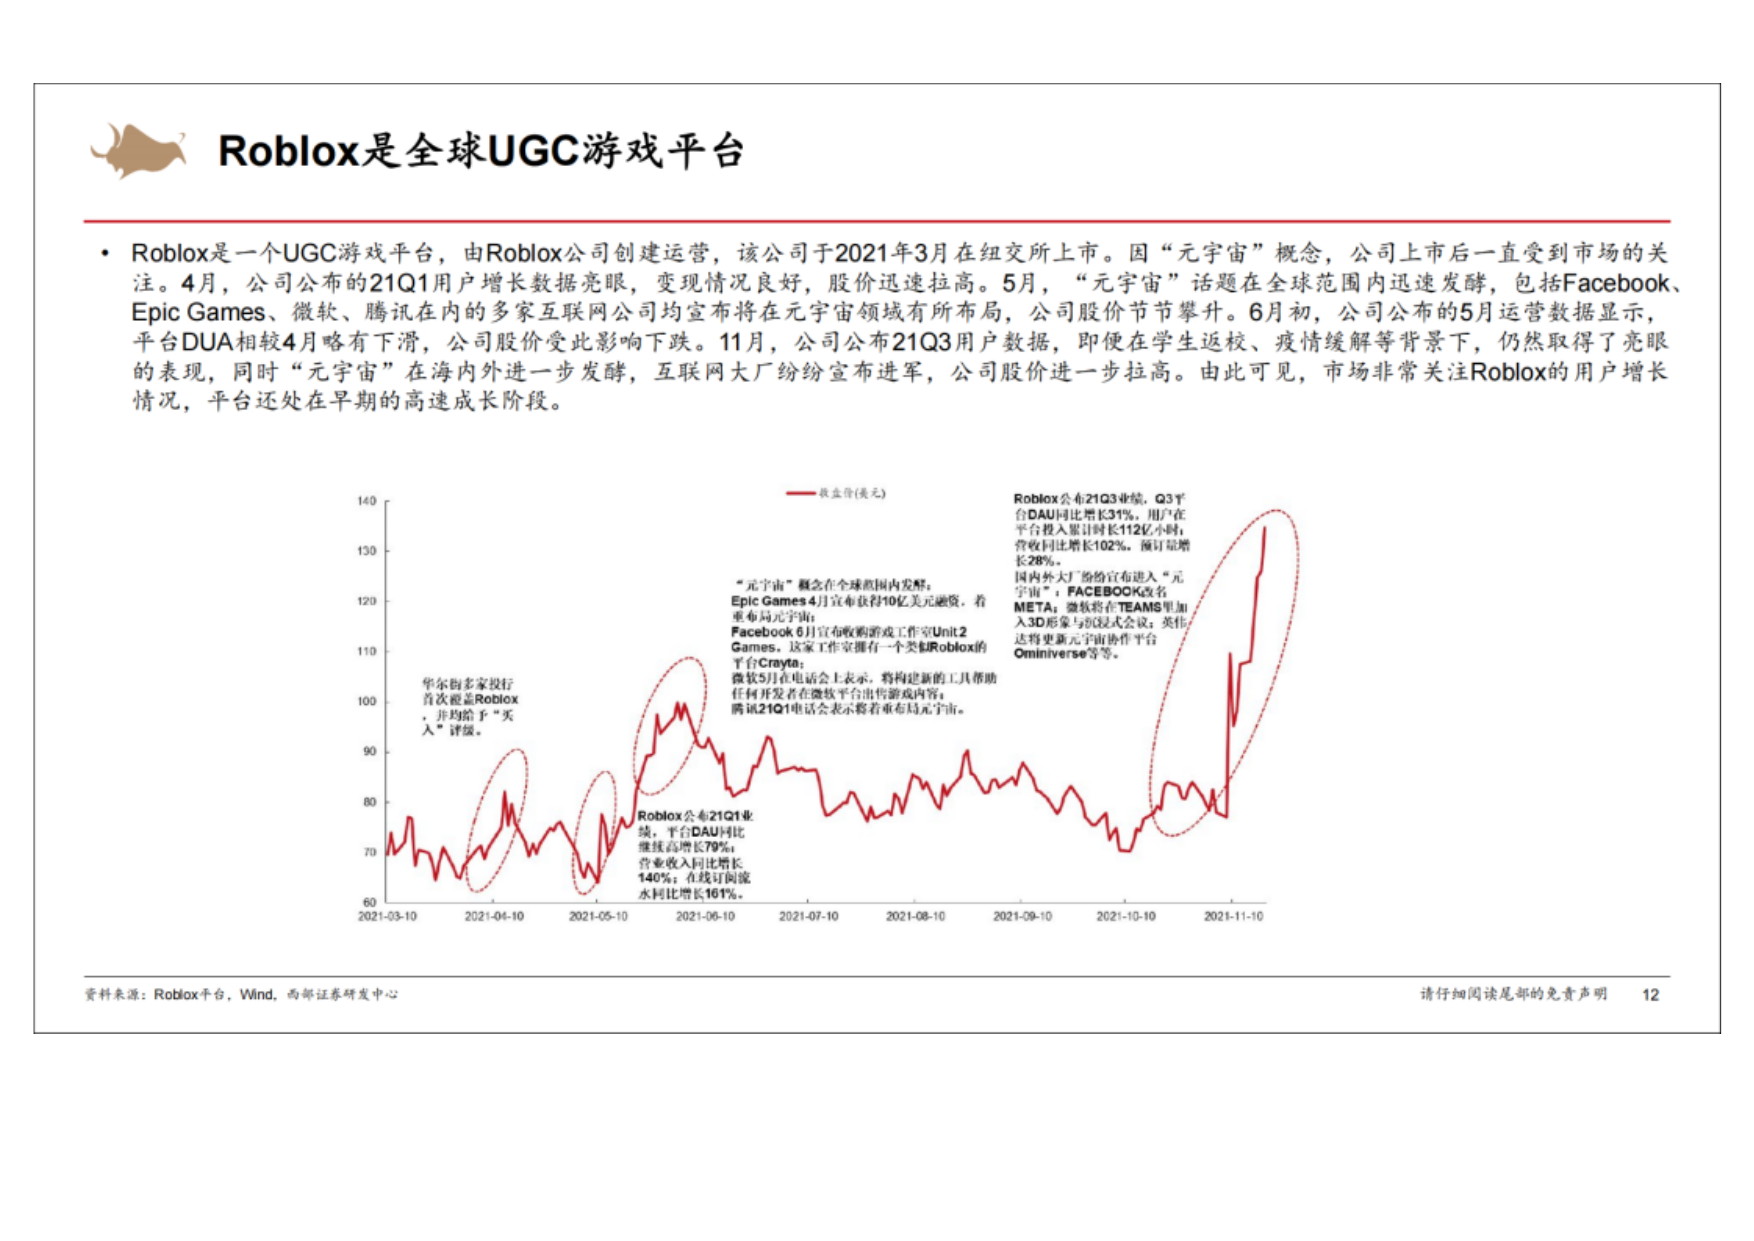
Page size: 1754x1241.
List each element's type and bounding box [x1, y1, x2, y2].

picture [33, 83, 1722, 1034]
